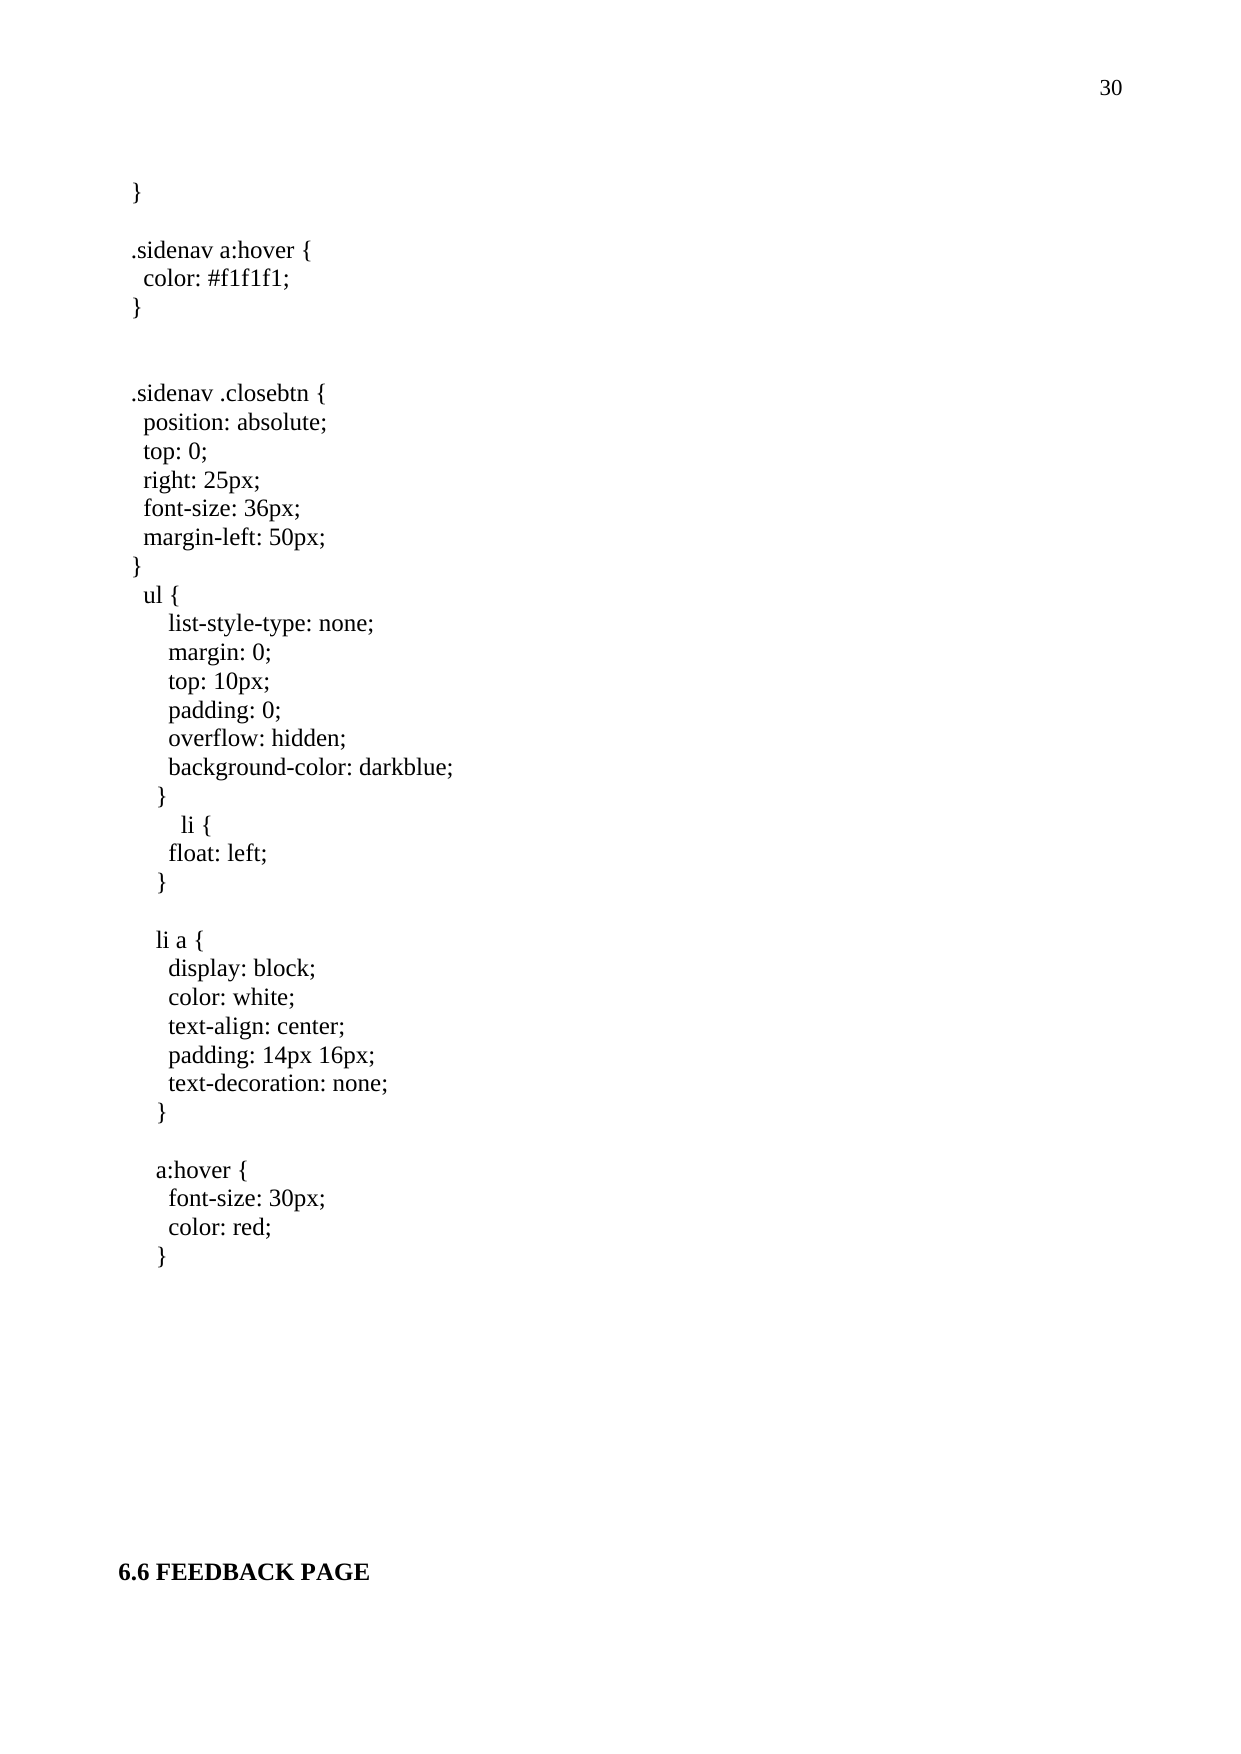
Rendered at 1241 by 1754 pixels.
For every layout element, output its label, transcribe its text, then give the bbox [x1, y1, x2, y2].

text padding: 0; [118, 695, 1122, 723]
text list-style-type: none; [118, 608, 1122, 637]
text .sidenav a:hover { [118, 235, 1122, 263]
text } [118, 1241, 1122, 1270]
text margin-left: 50px; [118, 522, 1122, 551]
text padding: 14px 16px; [118, 1040, 1122, 1068]
text margin: 0; [118, 637, 1122, 666]
text li { [118, 810, 1122, 838]
text text-align: center; [118, 1011, 1122, 1040]
text background-color: darkblue; [118, 752, 1122, 781]
text float: left; [118, 838, 1122, 867]
text position: absolute; [118, 407, 1122, 436]
text .sidenav .closebtn { [118, 378, 1122, 407]
text } [118, 177, 1122, 206]
text } [118, 781, 1122, 810]
text font-size: 30px; [118, 1183, 1122, 1212]
text text-decoration: none; [118, 1068, 1122, 1097]
text top: 10px; [118, 666, 1122, 695]
text } [118, 292, 1122, 321]
text overflow: hidden; [118, 723, 1122, 752]
text } [118, 1097, 1122, 1126]
text display: block; [118, 953, 1122, 982]
text color: red; [118, 1212, 1122, 1241]
text } [118, 551, 1122, 580]
text a:hover { [118, 1155, 1122, 1183]
text } [118, 867, 1122, 896]
text li a { [118, 925, 1122, 953]
text color: white; [118, 982, 1122, 1011]
text color: #f1f1f1; [118, 263, 1122, 292]
text ul { [118, 580, 1122, 608]
text font-size: 36px; [118, 493, 1122, 522]
text 6.6 FEEDBACK PAGE [118, 1557, 1122, 1586]
text top: 0; [118, 436, 1122, 465]
text right: 25px; [118, 465, 1122, 493]
